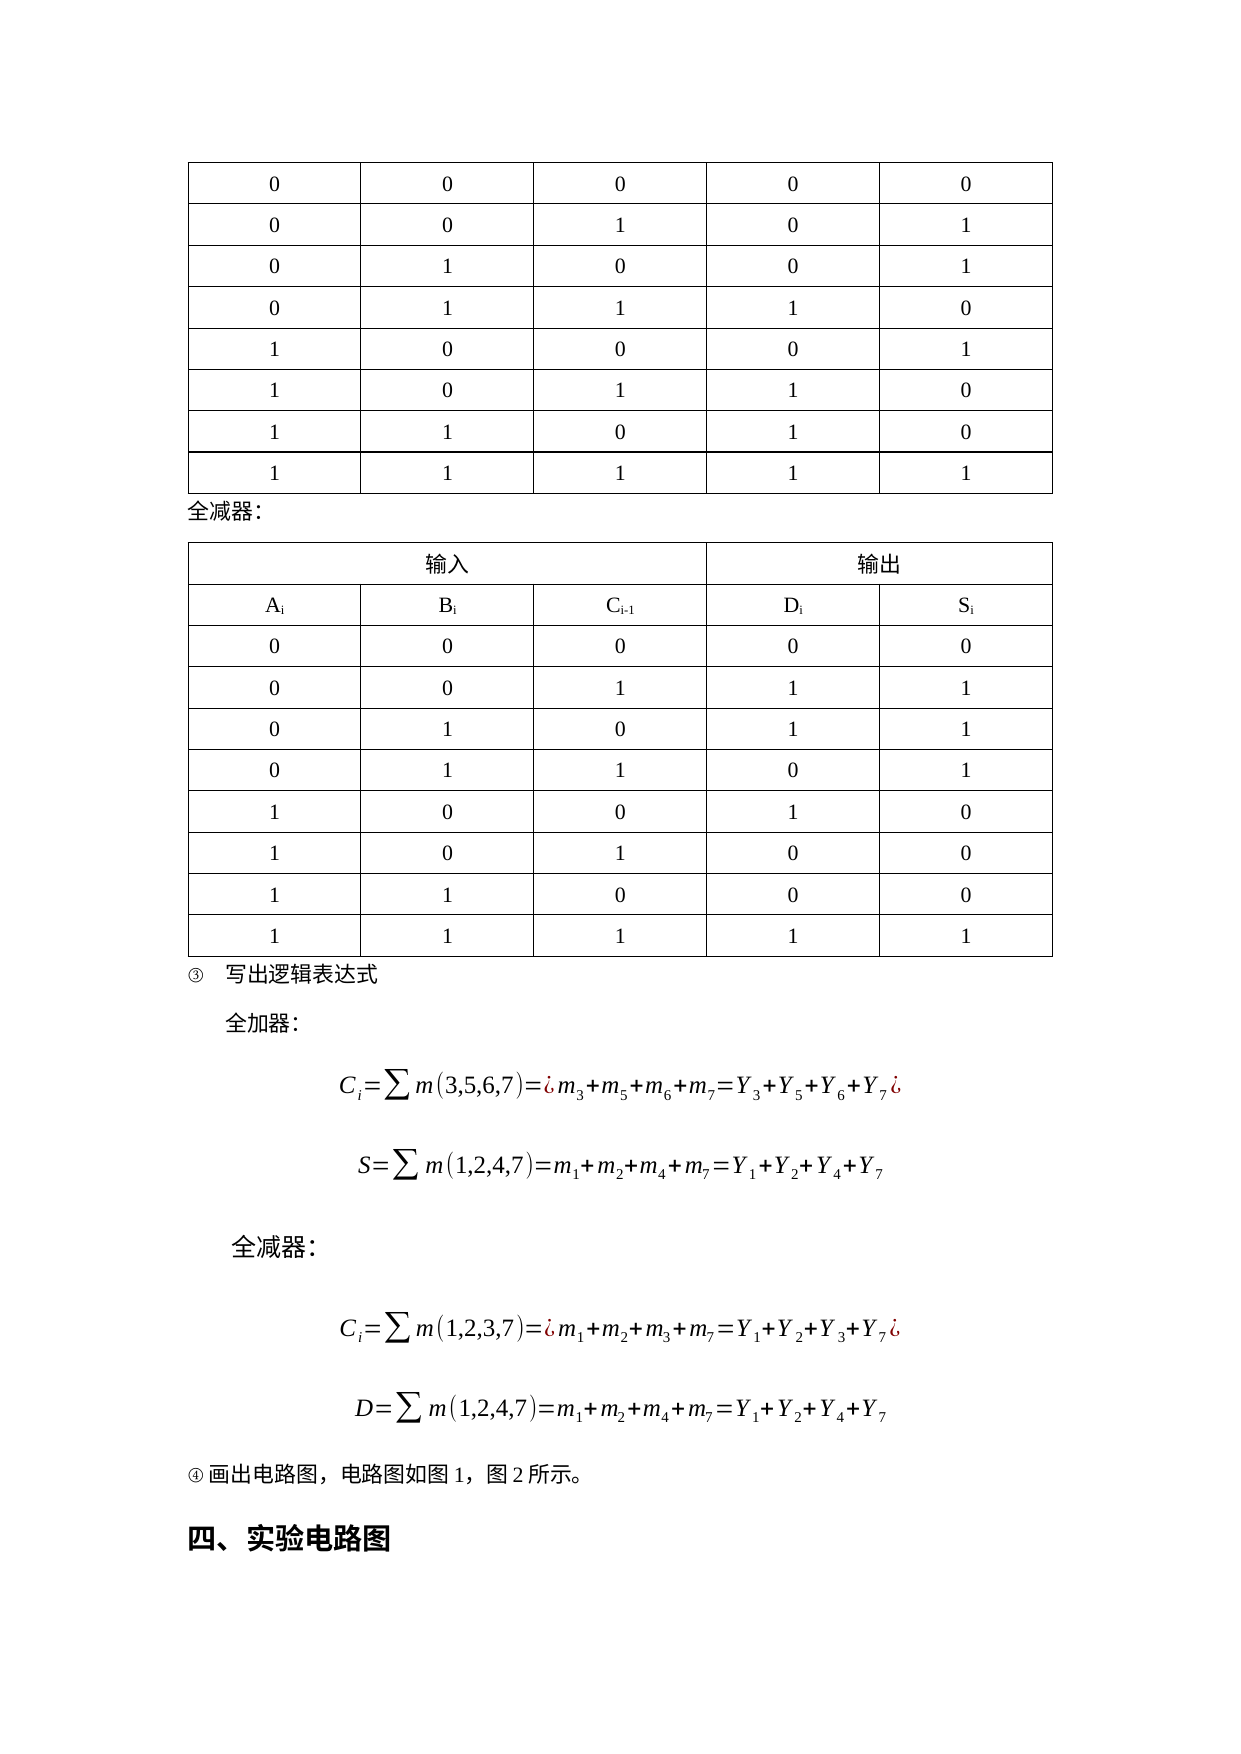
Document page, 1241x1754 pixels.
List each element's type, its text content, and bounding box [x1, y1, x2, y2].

table_cell 1 [534, 667, 706, 708]
table_cell 1 [534, 370, 706, 410]
table_cell 1 [361, 709, 533, 749]
table_cell Ai [189, 585, 360, 625]
table_cell 0 [361, 791, 533, 832]
list 全加器： [225, 1005, 1053, 1038]
table_cell 1 [880, 246, 1052, 286]
table_cell 0 [189, 626, 360, 666]
table_cell 0 [361, 667, 533, 708]
list 写出逻辑表达式 [187, 957, 1053, 989]
table_cell 0 [361, 329, 533, 369]
text ④画出电路图，电路图如图1，图2所示。 [187, 1456, 1053, 1489]
table_cell 0 [534, 709, 706, 749]
table_cell Ci-1 [534, 585, 706, 625]
table_cell 1 [880, 204, 1052, 245]
table_cell 1 [361, 287, 533, 327]
table_cell 0 [189, 163, 360, 203]
table_cell 1 [361, 915, 533, 956]
table_cell 0 [880, 874, 1052, 914]
table_cell 1 [707, 791, 879, 832]
table_cell 1 [189, 370, 360, 410]
table_cell 0 [361, 833, 533, 873]
table_cell 0 [534, 329, 706, 369]
table_cell 0 [534, 411, 706, 451]
table_cell 0 [707, 329, 879, 369]
table_cell 1 [189, 833, 360, 873]
table_cell 1 [361, 750, 533, 790]
table_cell 0 [707, 204, 879, 245]
table_cell 1 [707, 667, 879, 708]
table_cell 1 [534, 287, 706, 327]
table_cell 0 [707, 626, 879, 666]
table_cell 0 [189, 750, 360, 790]
text 四、实验电路图 [187, 1504, 1053, 1569]
table_cell 0 [189, 287, 360, 327]
table_header 输出 [707, 543, 1052, 583]
table_cell 1 [707, 370, 879, 410]
table_cell 0 [361, 204, 533, 245]
table_cell 0 [361, 163, 533, 203]
table_cell 1 [189, 791, 360, 832]
table_cell 1 [880, 915, 1052, 956]
table_header 输入 [189, 543, 706, 583]
table_cell 0 [707, 833, 879, 873]
table_cell 0 [189, 204, 360, 245]
table_cell 0 [880, 287, 1052, 327]
table_cell 1 [880, 453, 1052, 493]
table_cell 1 [707, 915, 879, 956]
table_cell 1 [189, 329, 360, 369]
table_cell 0 [707, 750, 879, 790]
text 全减器： [187, 1213, 1053, 1278]
table_cell 0 [361, 370, 533, 410]
table_cell 0 [189, 246, 360, 286]
table_cell 0 [880, 791, 1052, 832]
table_cell Bi [361, 585, 533, 625]
table_cell 1 [361, 411, 533, 451]
table_cell 1 [534, 453, 706, 493]
table_cell 0 [707, 874, 879, 914]
table_cell 1 [707, 709, 879, 749]
table_cell 1 [707, 287, 879, 327]
table_cell 0 [880, 370, 1052, 410]
table_cell 0 [534, 791, 706, 832]
table_cell 0 [534, 874, 706, 914]
table_cell 1 [189, 411, 360, 451]
table_cell 1 [880, 709, 1052, 749]
table_cell 1 [707, 453, 879, 493]
table_cell Si [880, 585, 1052, 625]
table_cell 0 [880, 411, 1052, 451]
table_cell 0 [534, 626, 706, 666]
table_cell 1 [361, 246, 533, 286]
table_cell 0 [534, 246, 706, 286]
table_cell 1 [189, 915, 360, 956]
table_cell 0 [361, 626, 533, 666]
table_cell 0 [880, 163, 1052, 203]
table_cell 1 [534, 915, 706, 956]
table_cell 1 [534, 750, 706, 790]
table_cell 1 [361, 874, 533, 914]
table_cell 1 [707, 411, 879, 451]
table_cell 0 [534, 163, 706, 203]
table_cell 1 [534, 833, 706, 873]
table_cell 0 [189, 709, 360, 749]
text 全减器： [187, 494, 1053, 526]
table_cell 1 [880, 329, 1052, 369]
table_cell 0 [189, 667, 360, 708]
table_cell 1 [880, 667, 1052, 708]
table_cell 0 [707, 246, 879, 286]
table_cell 1 [361, 453, 533, 493]
table_cell 1 [189, 874, 360, 914]
table_cell 1 [534, 204, 706, 245]
table_cell 1 [189, 453, 360, 493]
table_cell 0 [880, 626, 1052, 666]
table_cell 1 [880, 750, 1052, 790]
table_cell 0 [707, 163, 879, 203]
table_cell 0 [880, 833, 1052, 873]
table_cell Di [707, 585, 879, 625]
